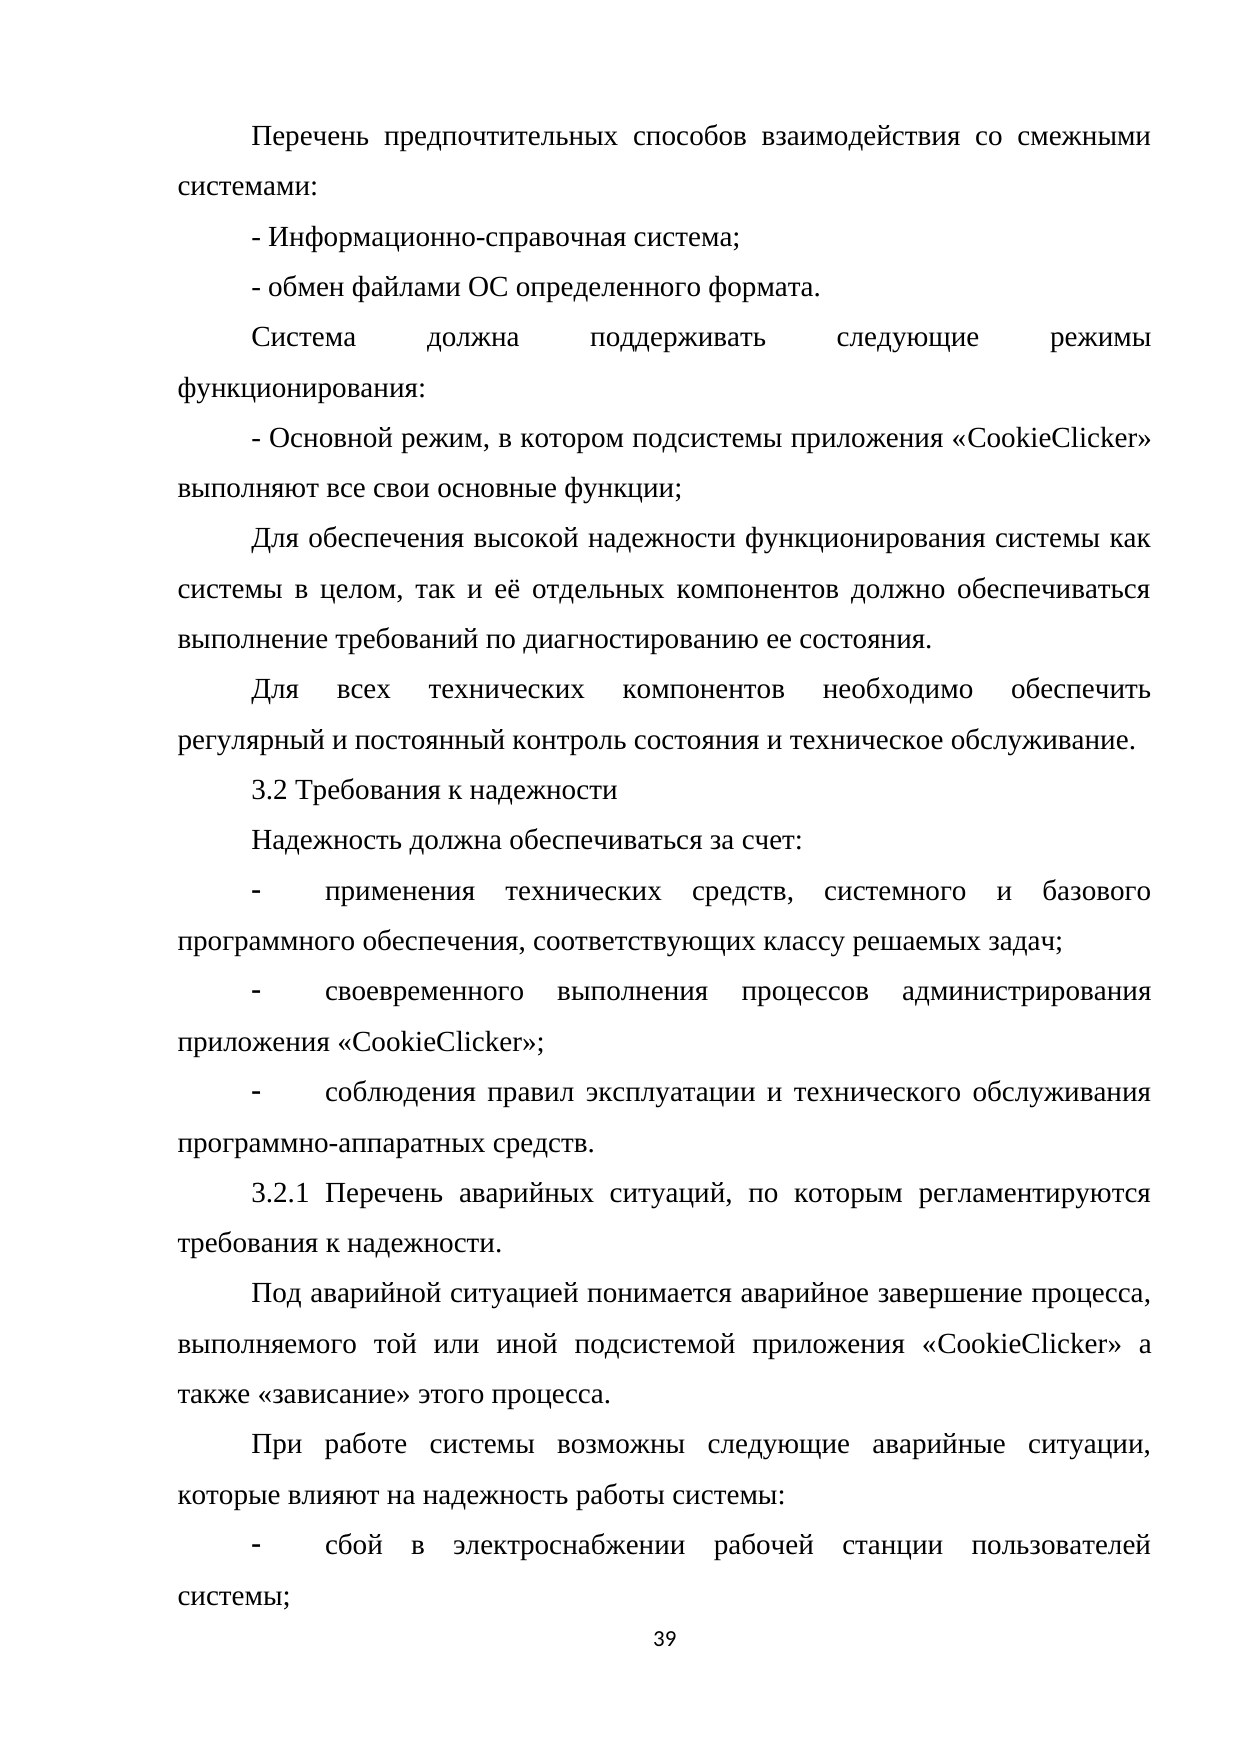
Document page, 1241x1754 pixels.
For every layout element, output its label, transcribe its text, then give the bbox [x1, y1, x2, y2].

text - Основной режим, в котором подсистемы приложения «CookieClicker» выполняют все свои основные функции; [177, 420, 1152, 504]
text Под аварийной ситуацией понимается аварийное завершение процесса, выполняемого той или иной подсистемой приложения «CookieClicker» а также «зависание» этого процесса. [177, 1276, 1152, 1410]
text Надежность должна обеспечиваться за счет: [177, 822, 1152, 856]
text Система должна поддерживать следующие режимы функционирования: [177, 319, 1152, 403]
text - обмен файлами ОС определенного формата. [177, 269, 1152, 303]
text Перечень предпочтительных способов взаимодействия со смежными системами: [177, 118, 1152, 202]
text 3.2.1 Перечень аварийных ситуаций, по которым регламентируются требования к надежности. [177, 1175, 1152, 1259]
list соблюдения правил эксплуатации и технического обслуживания программно-аппаратных средств. [177, 1074, 1152, 1158]
text При работе системы возможны следующие аварийные ситуации, которые влияют на надежность работы системы: [177, 1427, 1152, 1510]
list применения технических средств, системного и базового программного обеспечения, соответствующих классу решаемых задач; [177, 873, 1152, 957]
text - Информационно-справочная система; [177, 219, 1152, 252]
text 3.2 Требования к надежности [177, 772, 1152, 806]
list сбой в электроснабжении рабочей станции пользователей системы; [177, 1527, 1152, 1611]
text Для всех технических компонентов необходимо обеспечить регулярный и постоянный контроль состояния и техническое обслуживание. [177, 672, 1152, 755]
list своевременного выполнения процессов администрирования приложения «CookieClicker»; [177, 973, 1152, 1057]
text Для обеспечения высокой надежности функционирования системы как системы в целом, так и её отдельных компонентов должно обеспечиваться выполнение требований по диагностированию ее состояния. [177, 521, 1152, 655]
